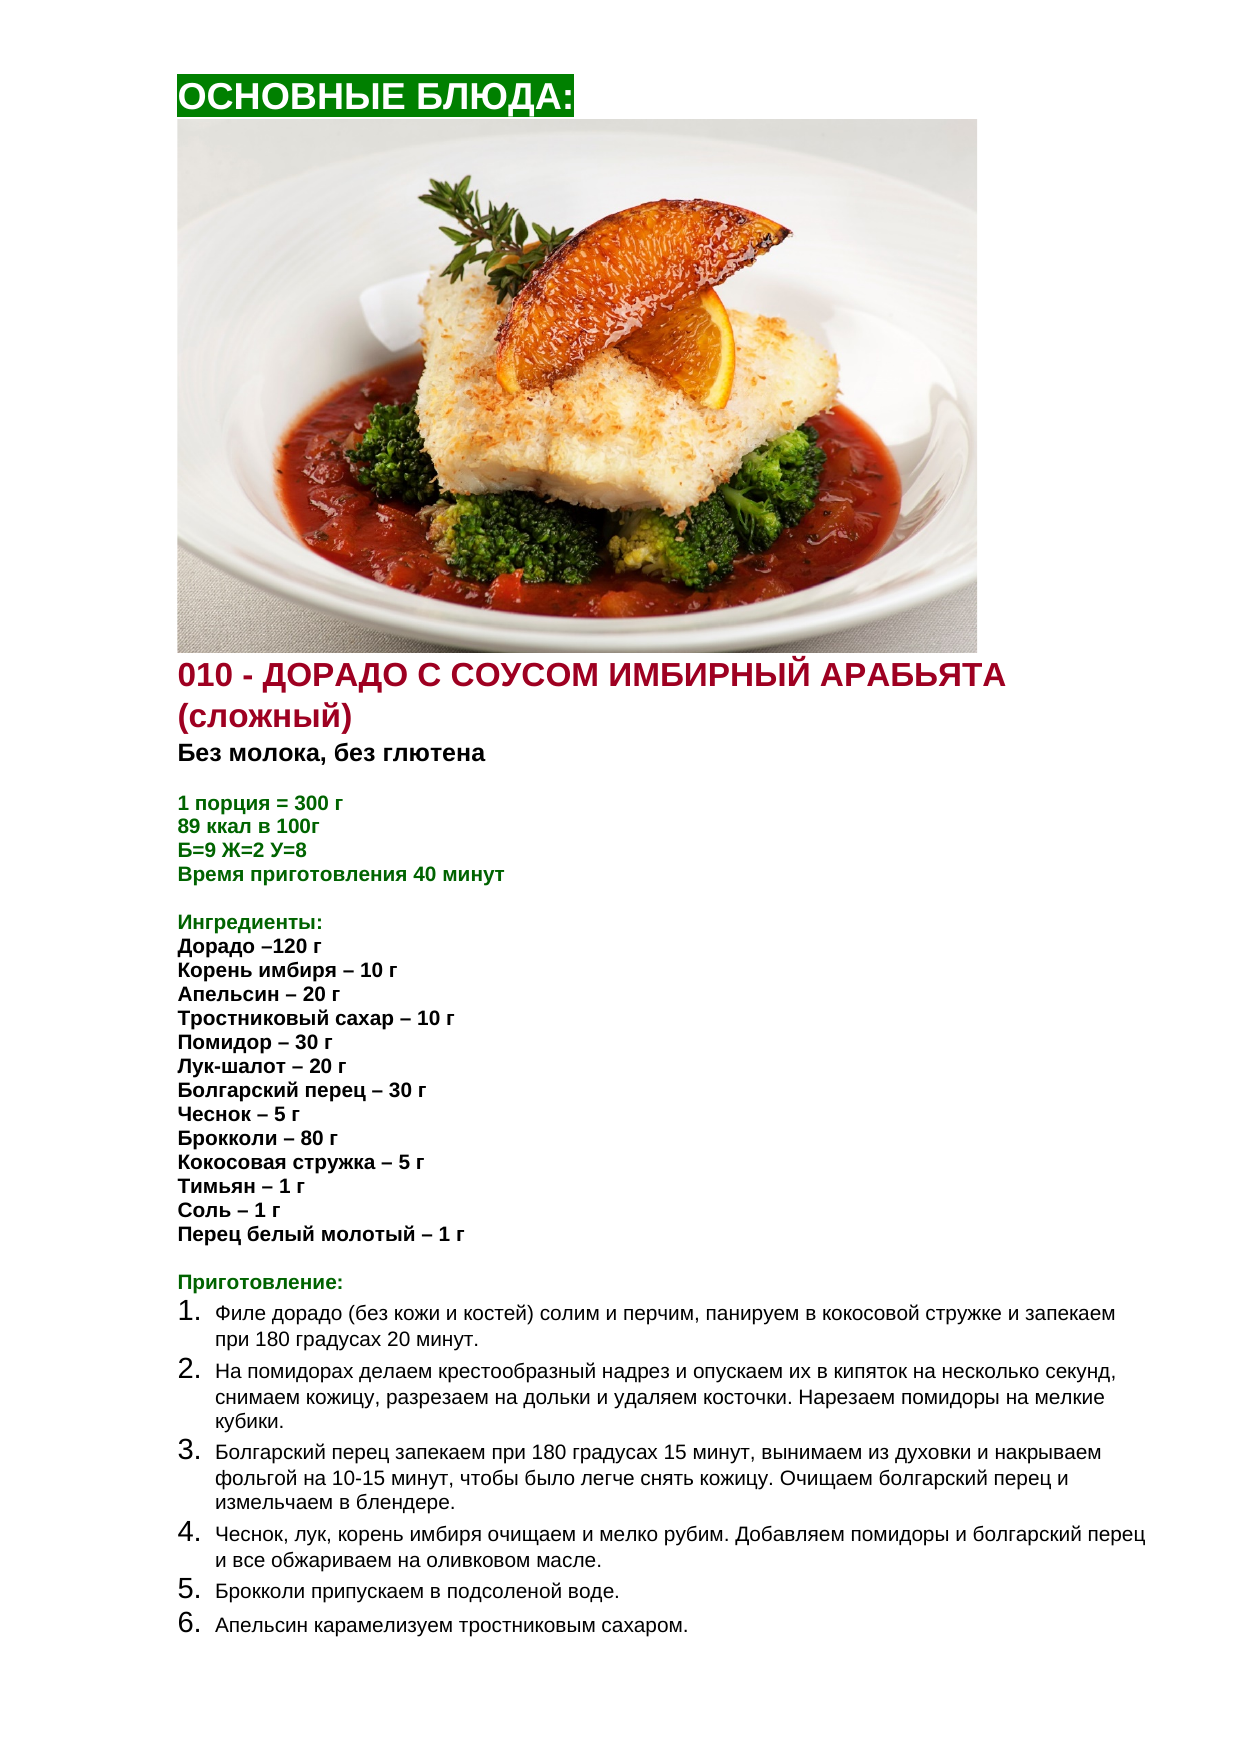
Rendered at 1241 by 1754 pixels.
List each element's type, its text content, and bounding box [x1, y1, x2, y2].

text Брокколи – 80 г [177, 1126, 1152, 1150]
text Дорадо –120 г [177, 934, 1152, 958]
text Лук-шалот – 20 г [177, 1054, 1152, 1078]
list Болгарский перец запекаем при 180 градусах 15 минут, вынимаем из духовки и накрываем фольгой на 10-15 минут, чтобы было легче снять кожицу. Очищаем болгарский перец и измельчаем в блендере. [177, 1432, 1152, 1514]
text Приготовление: [177, 1269, 1152, 1293]
text Без молока, без глютена [177, 738, 1152, 766]
text 1 порция = 300 г [177, 790, 1152, 814]
text Болгарский перец – 30 г [177, 1078, 1152, 1102]
list Чеснок, лук, корень имбиря очищаем и мелко рубим. Добавляем помидоры и болгарский перец и все обжариваем на оливковом масле. [177, 1514, 1152, 1571]
text Чеснок – 5 г [177, 1102, 1152, 1126]
text Тимьян – 1 г [177, 1174, 1152, 1198]
text Помидор – 30 г [177, 1030, 1152, 1054]
text Перец белый молотый – 1 г [177, 1222, 1152, 1246]
text Соль – 1 г [177, 1198, 1152, 1222]
list Филе дорадо (без кожи и костей) солим и перчим, панируем в кокосовой стружке и запекаем при 180 градусах 20 минут. [177, 1293, 1152, 1351]
text 89 ккал в 100г [177, 814, 1152, 838]
list На помидорах делаем крестообразный надрез и опускаем их в кипяток на несколько секунд, снимаем кожицу, разрезаем на дольки и удаляем косточки. Нарезаем помидоры на мелкие кубики. [177, 1351, 1152, 1432]
picture [177, 119, 978, 653]
list Апельсин карамелизуем тростниковым сахаром. [177, 1605, 1152, 1638]
text Время приготовления 40 минут [177, 862, 1152, 886]
text Тростниковый сахар – 10 г [177, 1006, 1152, 1030]
text Кокосовая стружка – 5 г [177, 1150, 1152, 1174]
text Корень имбиря – 10 г [177, 958, 1152, 982]
text Апельсин – 20 г [177, 982, 1152, 1006]
text Ингредиенты: [177, 910, 1152, 934]
list Брокколи припускаем в подсоленой воде. [177, 1571, 1152, 1605]
list 010 - ДОРАДО С СОУСОМ ИМБИРНЫЙ АРАБЬЯТА (сложный) [177, 655, 1152, 734]
text Б=9 Ж=2 У=8 [177, 838, 1152, 862]
